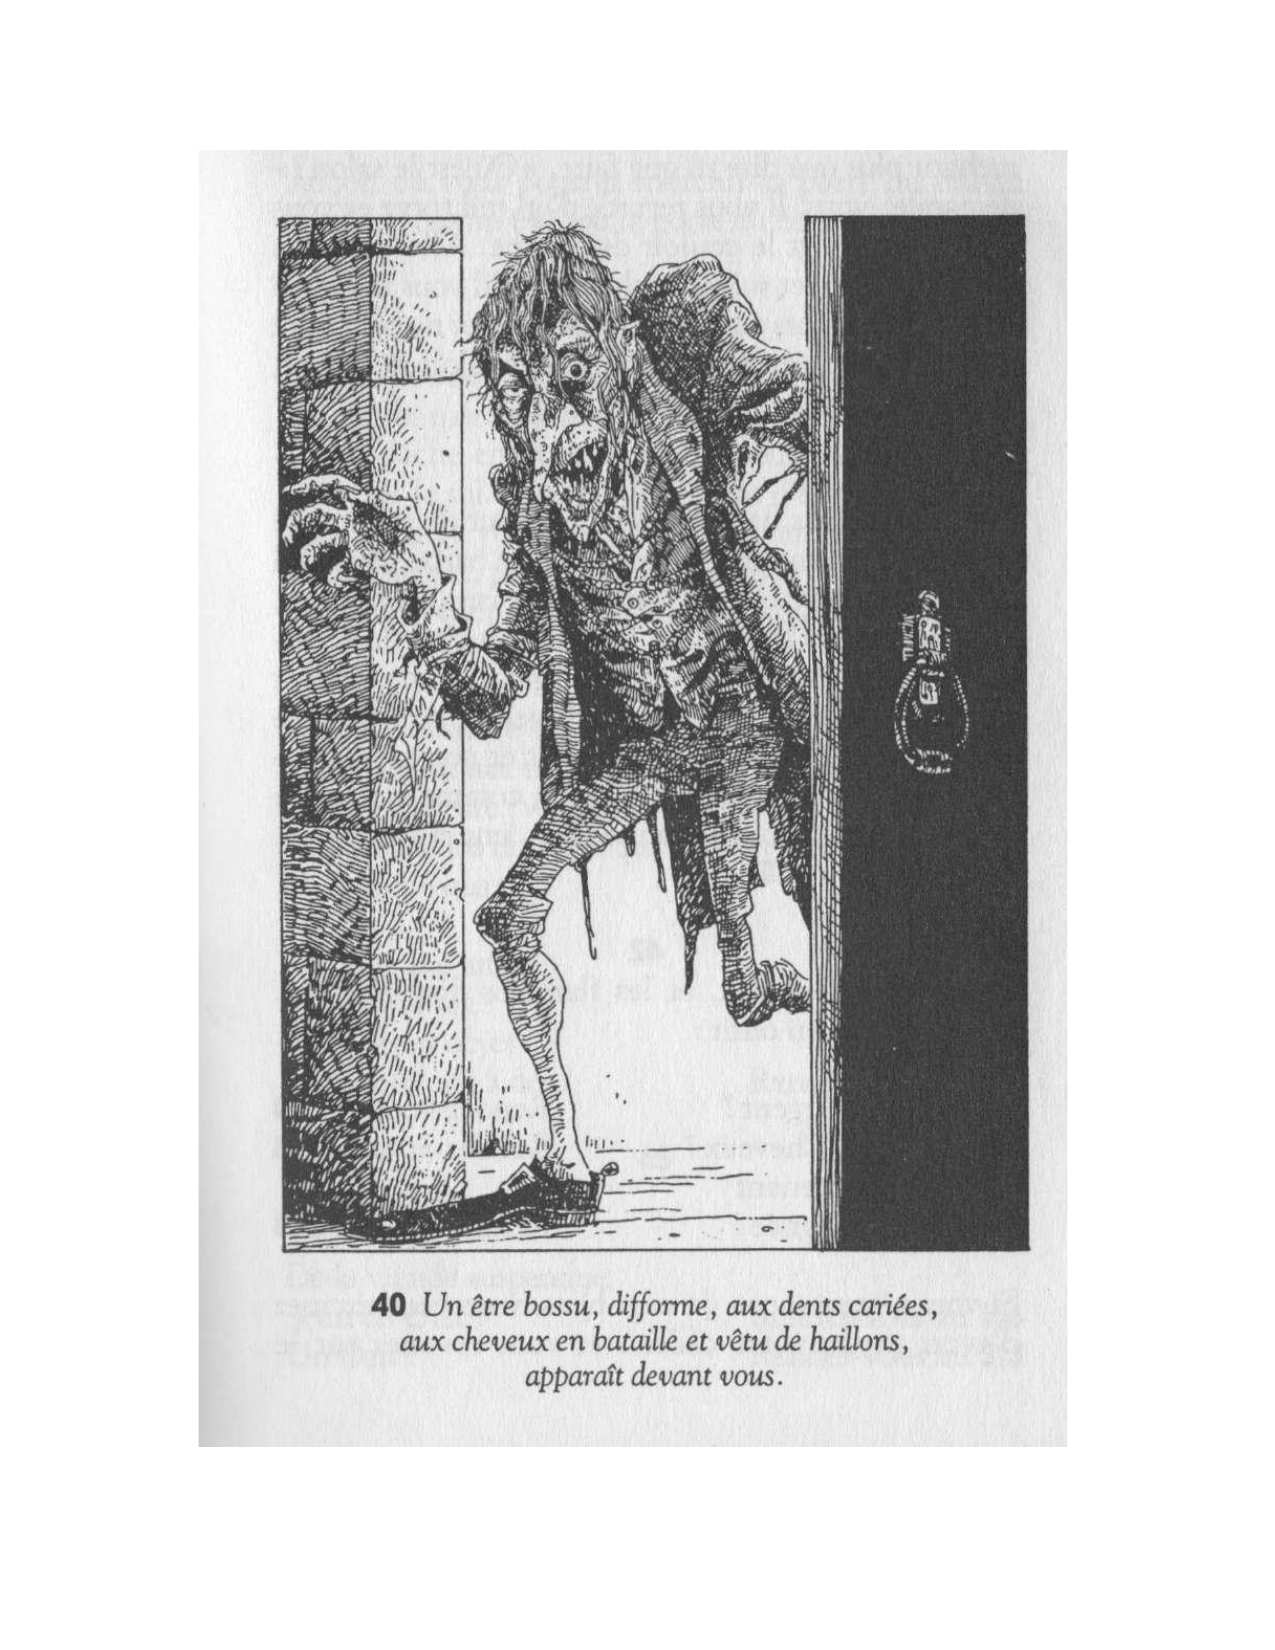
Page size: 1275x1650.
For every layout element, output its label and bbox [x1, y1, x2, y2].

picture [198, 150, 1068, 1447]
